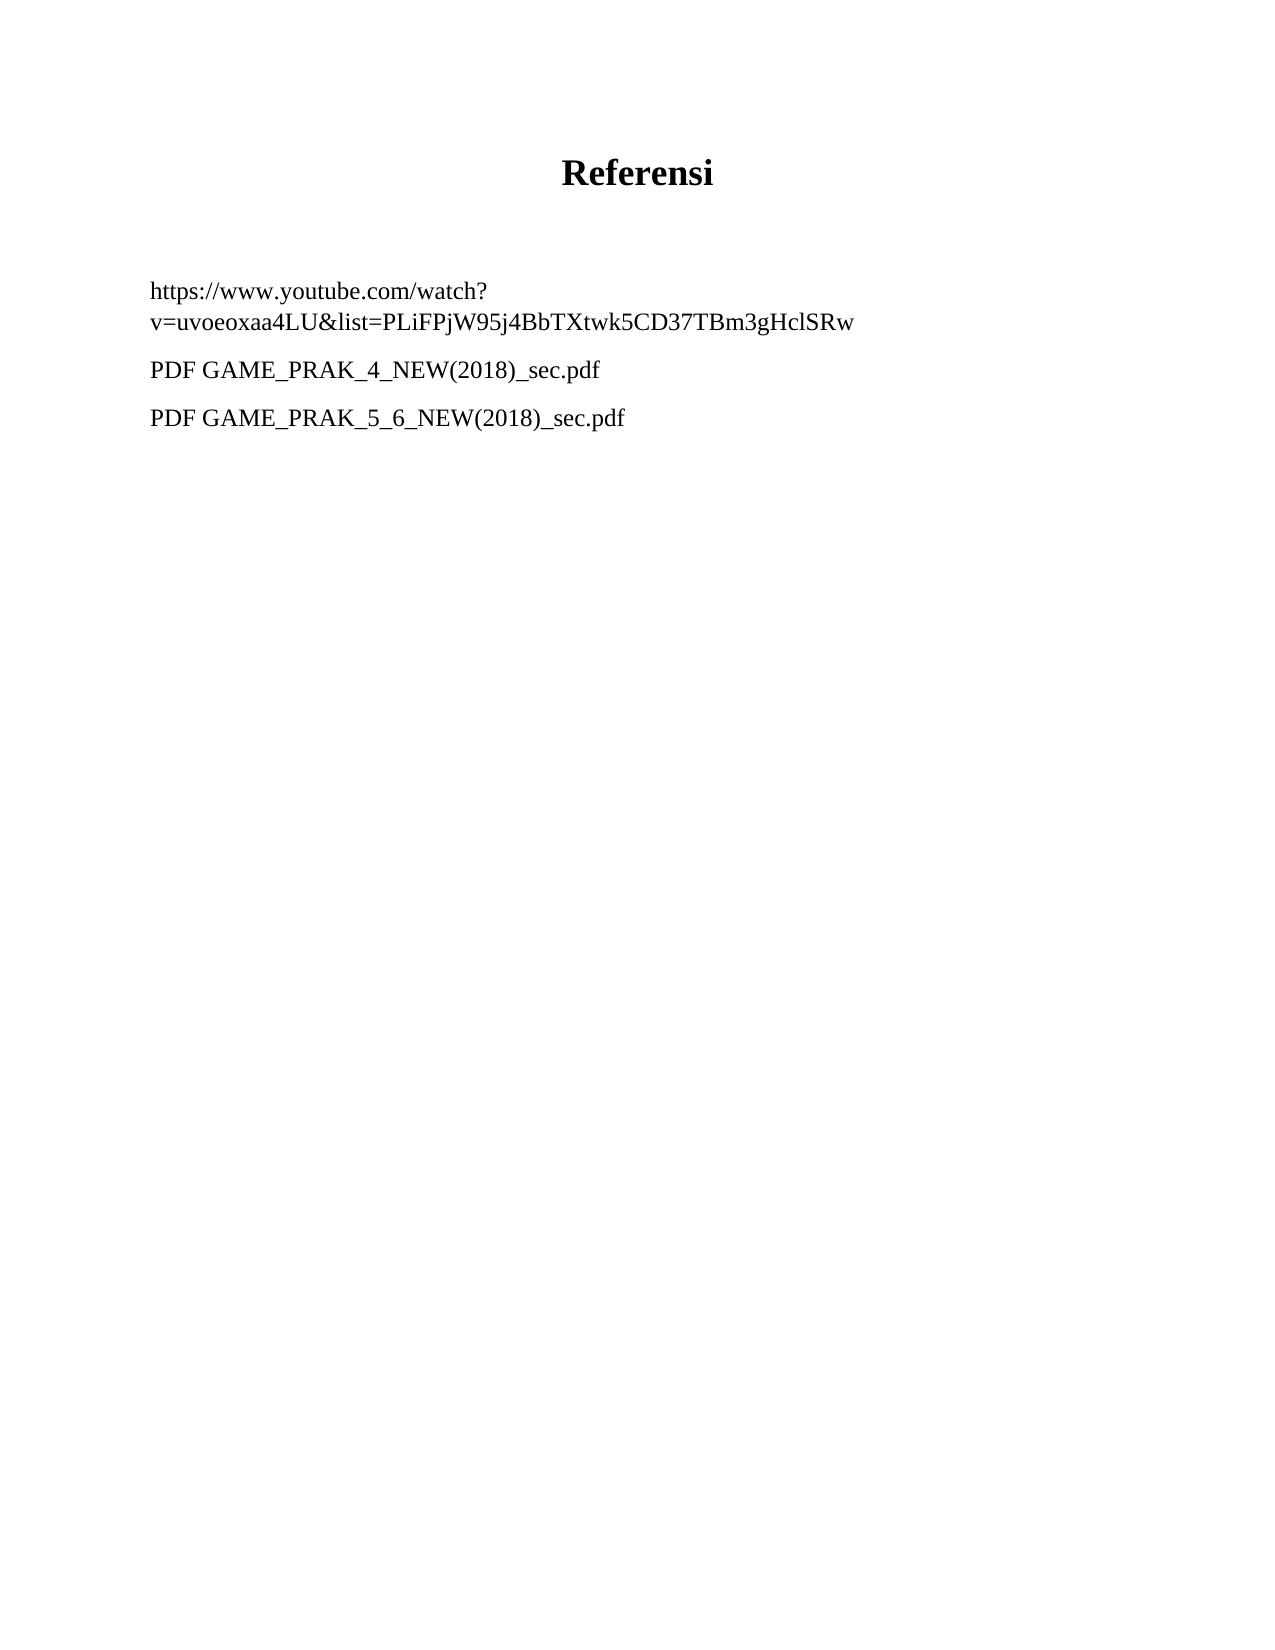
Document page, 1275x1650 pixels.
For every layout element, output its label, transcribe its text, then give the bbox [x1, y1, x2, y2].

text https://www.youtube.com/watch?v=uvoeoxaa4LU&list=PLiFPjW95j4BbTXtwk5CD37TBm3gHclSRw [150, 276, 1125, 336]
text PDF GAME_PRAK_5_6_NEW(2018)_sec.pdf [150, 403, 1125, 432]
text Referensi [150, 150, 1125, 193]
text PDF GAME_PRAK_4_NEW(2018)_sec.pdf [150, 355, 1125, 384]
